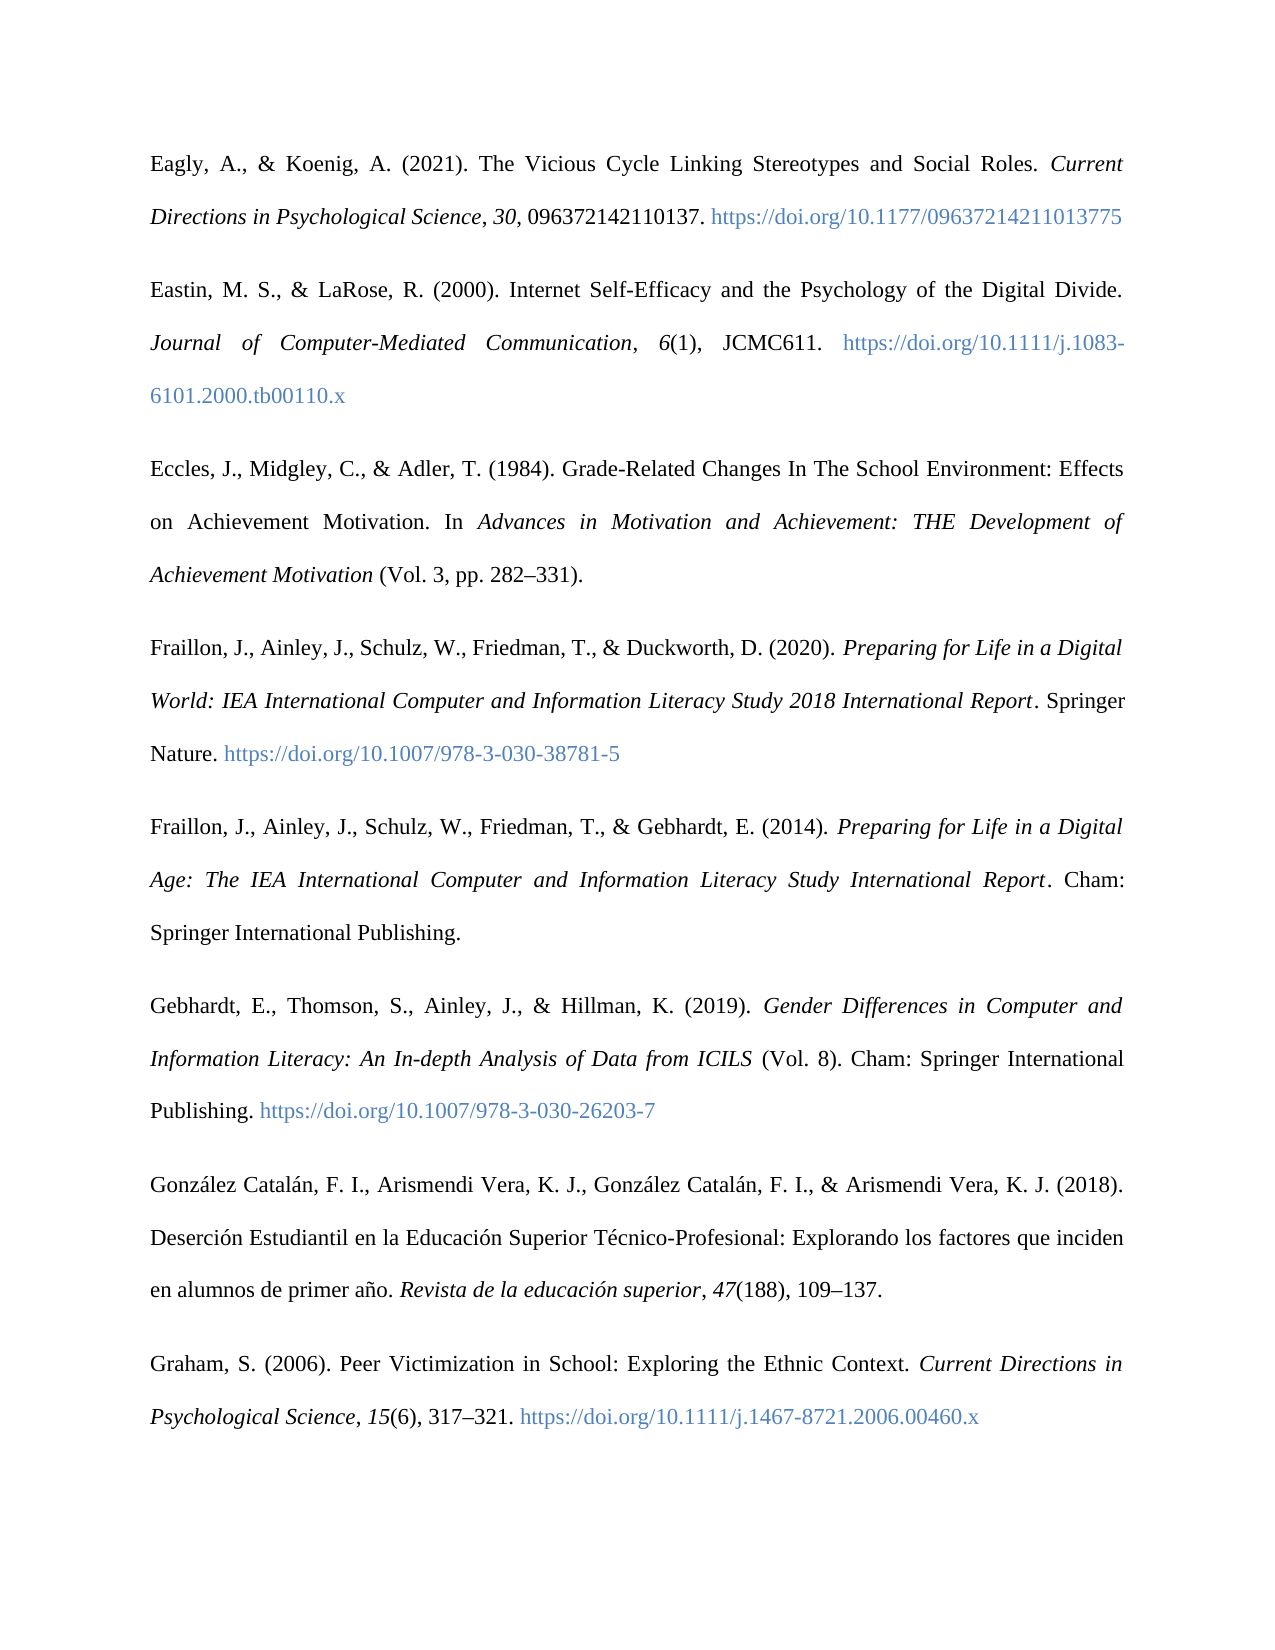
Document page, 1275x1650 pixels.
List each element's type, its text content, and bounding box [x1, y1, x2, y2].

text Graham, S. (2006). Peer Victimization in School: Exploring the Ethnic Context. Current Directions in Psychological Science, 15(6), 317–321. https://doi.org/10.1111/j.1467-8721.2006.00460.x [150, 1350, 1125, 1429]
text Eccles, J., Midgley, C., & Adler, T. (1984). Grade-Related Changes In The School Environment: Effects on Achievement Motivation. In Advances in Motivation and Achievement: THE Development of Achievement Motivation (Vol. 3, pp. 282–331). [150, 455, 1125, 587]
text González Catalán, F. I., Arismendi Vera, K. J., González Catalán, F. I., & Arismendi Vera, K. J. (2018). Deserción Estudiantil en la Educación Superior Técnico-Profesional: Explorando los factores que inciden en alumnos de primer año. Revista de la educación superior, 47(188), 109–137. [150, 1171, 1125, 1303]
text Fraillon, J., Ainley, J., Schulz, W., Friedman, T., & Duckworth, D. (2020). Preparing for Life in a Digital World: IEA International Computer and Information Literacy Study 2018 International Report. Springer Nature. https://doi.org/10.1007/978-3-030-38781-5 [150, 634, 1125, 766]
text Eastin, M. S., & LaRose, R. (2000). Internet Self-Efficacy and the Psychology of the Digital Divide. Journal of Computer-Mediated Communication, 6(1), JCMC611. https://doi.org/10.1111/j.1083-6101.2000.tb00110.x [150, 276, 1125, 408]
text Eagly, A., & Koenig, A. (2021). The Vicious Cycle Linking Stereotypes and Social Roles. Current Directions in Psychological Science, 30, 096372142110137. https://doi.org/10.1177/09637214211013775 [150, 150, 1125, 229]
text Gebhardt, E., Thomson, S., Ainley, J., & Hillman, K. (2019). Gender Differences in Computer and Information Literacy: An In-depth Analysis of Data from ICILS (Vol. 8). Cham: Springer International Publishing. https://doi.org/10.1007/978-3-030-26203-7 [150, 992, 1125, 1124]
text Fraillon, J., Ainley, J., Schulz, W., Friedman, T., & Gebhardt, E. (2014). Preparing for Life in a Digital Age: The IEA International Computer and Information Literacy Study International Report. Cham: Springer International Publishing. [150, 813, 1125, 945]
